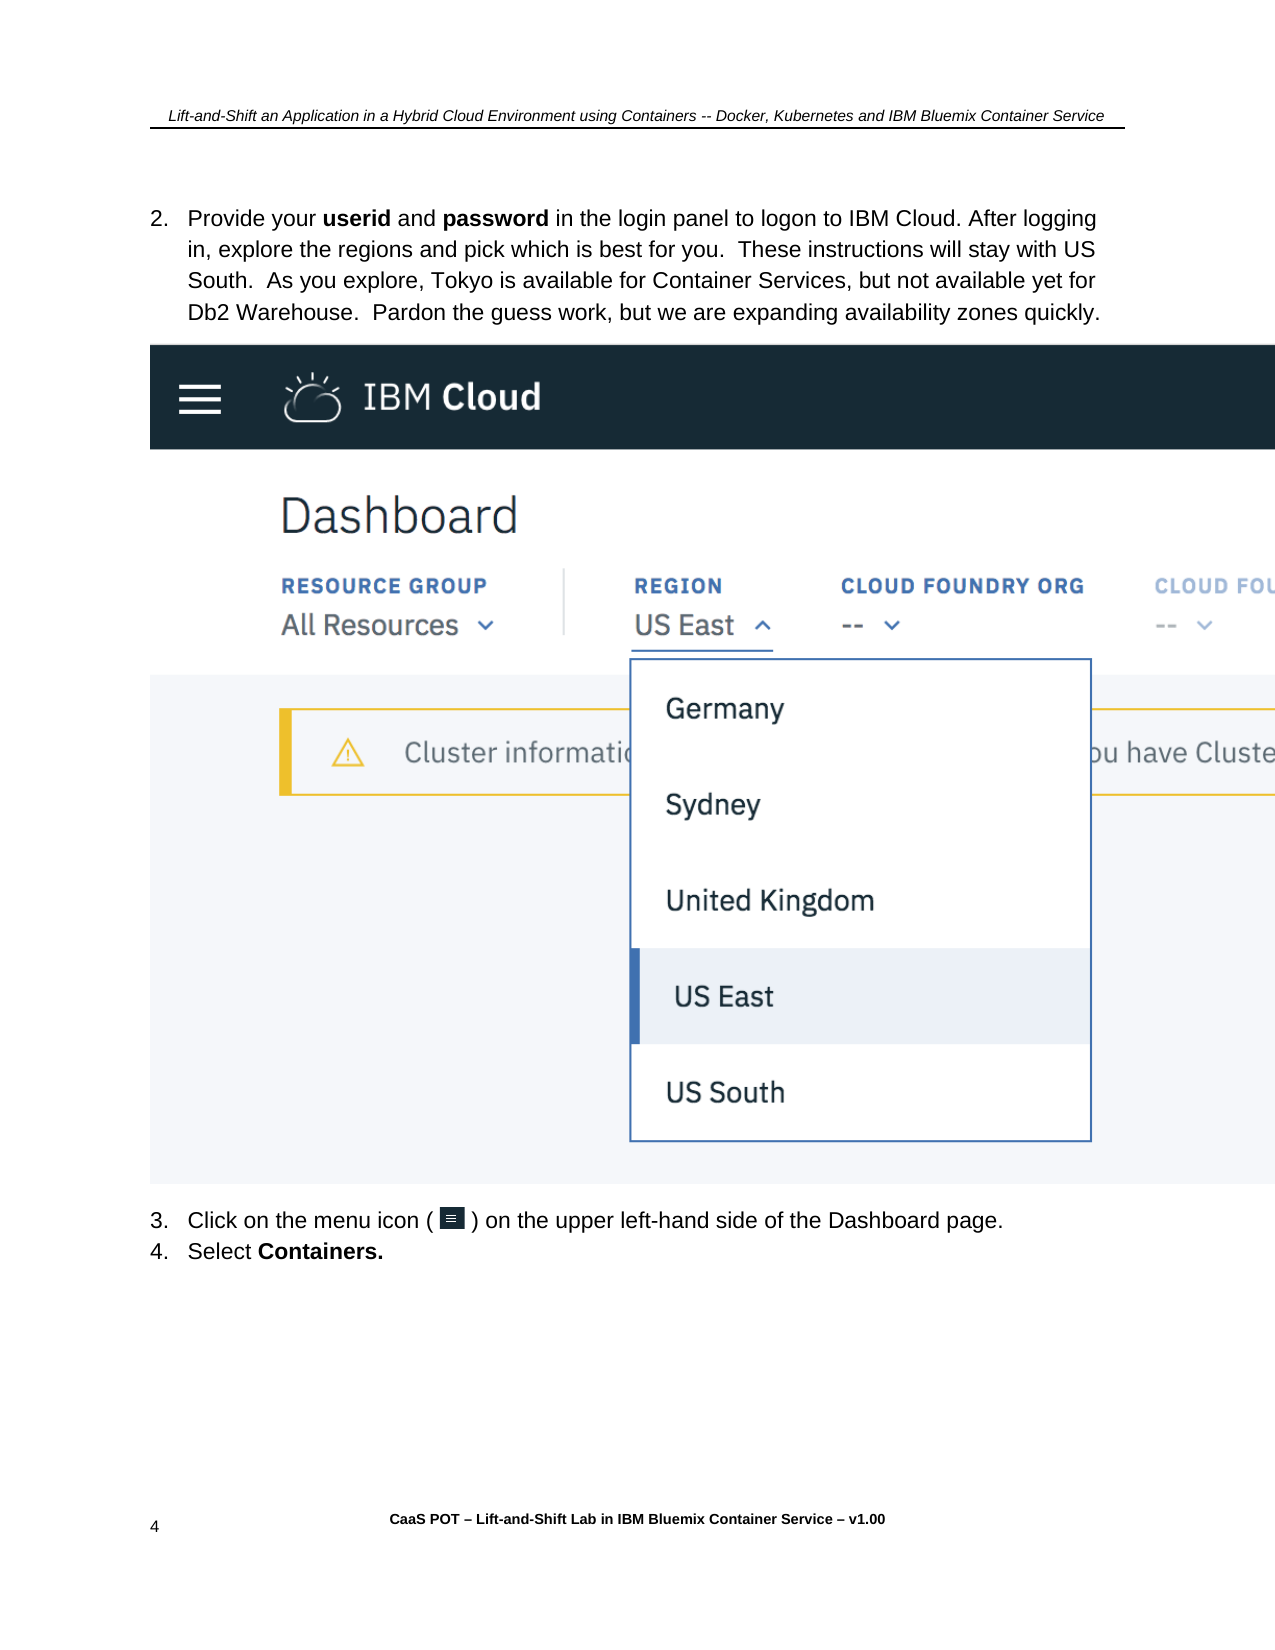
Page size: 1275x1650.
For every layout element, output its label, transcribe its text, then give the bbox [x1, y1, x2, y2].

list Click on the menu icon ( ) on the upper left-hand side of the Dashboard page. [150, 1202, 1125, 1233]
picture [150, 343, 1275, 1184]
list Provide your userid and password in the login panel to logon to IBM Cloud. After logging in, explore the regions and pick which is best for you. These instructions will stay with US South. As you explore, Tokyo is available for Container Services, but not available yet for Db2 Warehouse. Pardon the guess work, but we are expanding availability zones quickly. [150, 200, 1125, 325]
list Select Containers. [150, 1233, 1125, 1264]
picture [439, 1207, 465, 1229]
